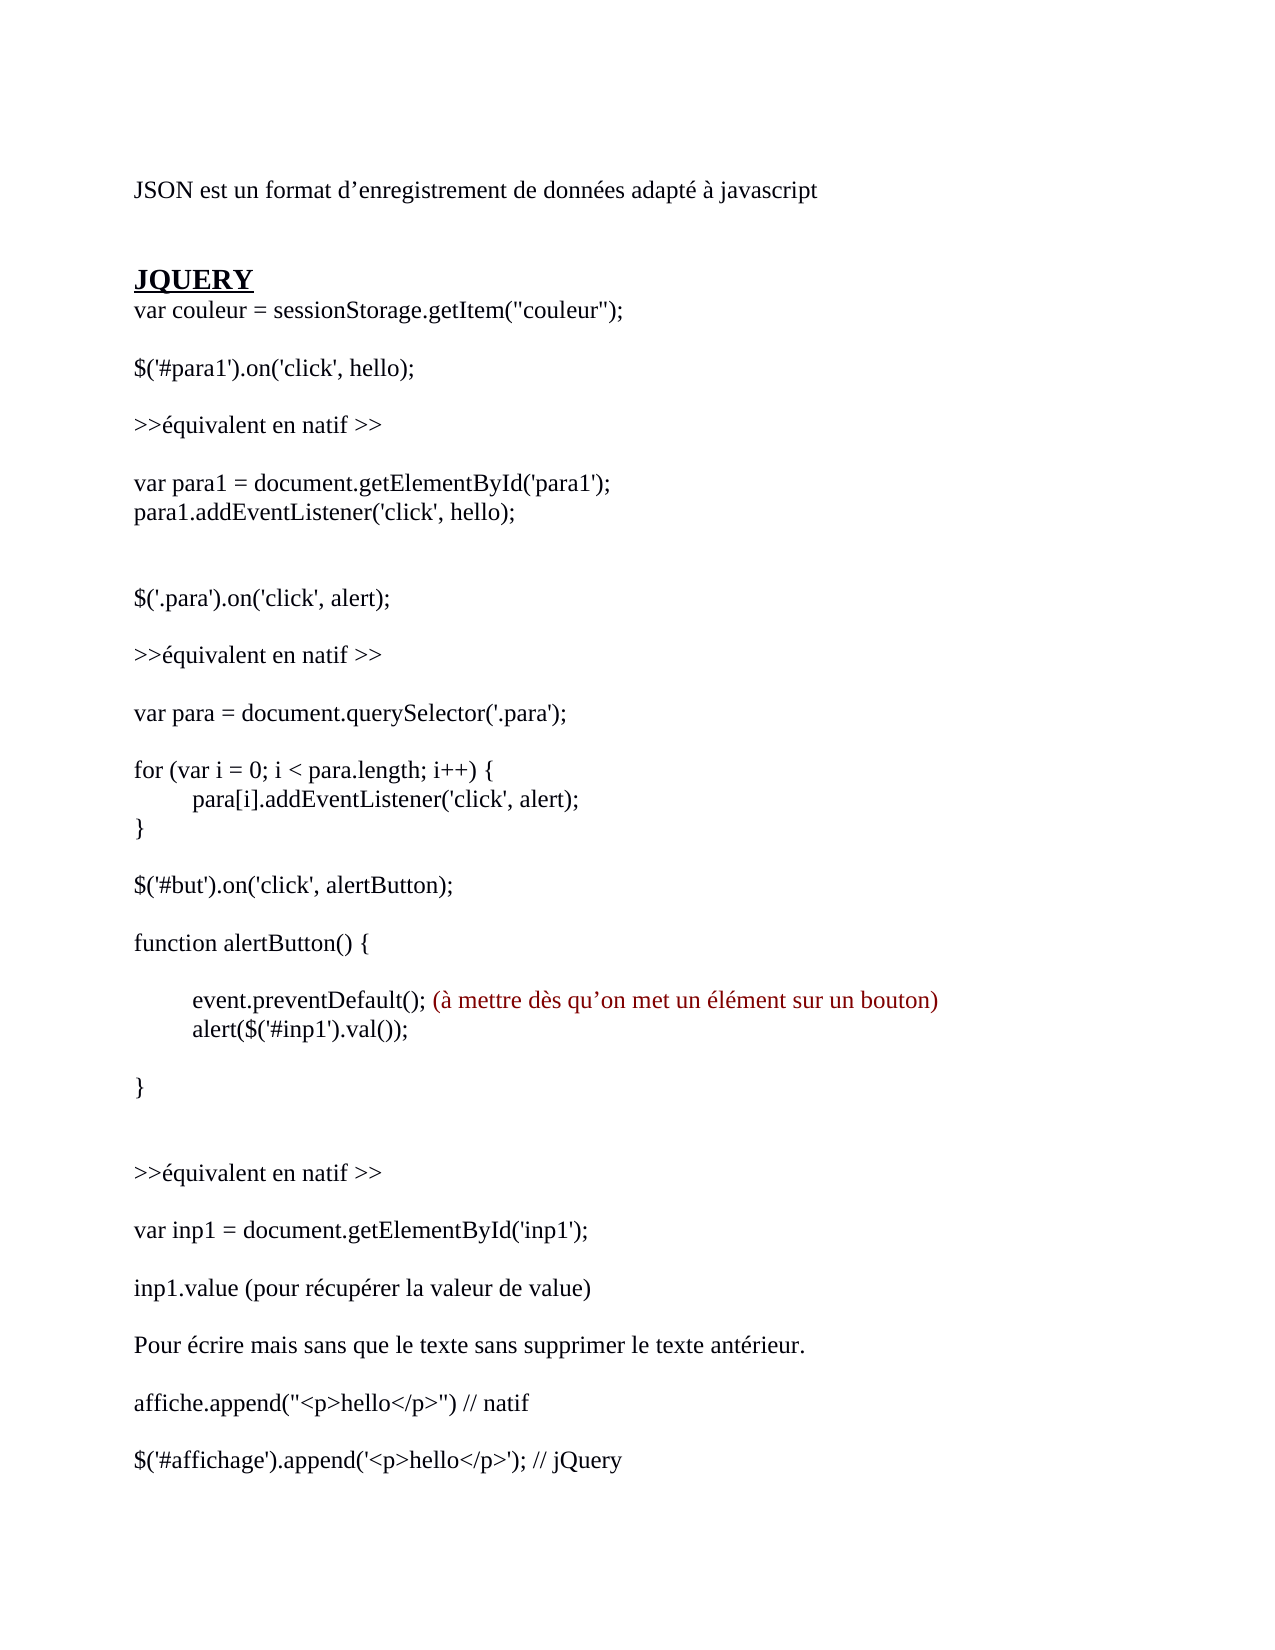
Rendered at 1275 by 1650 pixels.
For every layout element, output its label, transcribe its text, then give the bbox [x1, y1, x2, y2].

text inp1.value (pour récupérer la valeur de value) [134, 1273, 1157, 1302]
text var couleur = sessionStorage.getItem("couleur"); [134, 295, 1157, 324]
text JQUERY [134, 262, 1157, 295]
text JSON est un format d’enregistrement de données adapté à javascript [134, 176, 1157, 204]
text var para1 = document.getElementById('para1'); [134, 468, 1157, 497]
text para[i].addEventListener('click', alert); [134, 784, 1157, 813]
text $('.para').on('click', alert); [134, 583, 1157, 612]
text $('#affichage').append('<p>hello</p>'); // jQuery [134, 1445, 1157, 1474]
text alert($('#inp1').val()); [134, 1014, 1157, 1043]
text $('#para1').on('click', hello); [134, 353, 1157, 382]
text for (var i = 0; i < para.length; i++) { [134, 755, 1157, 784]
text >>équivalent en natif >> [134, 1158, 1157, 1187]
text Pour écrire mais sans que le texte sans supprimer le texte antérieur. [134, 1330, 1157, 1359]
text affiche.append("<p>hello</p>") // natif [134, 1388, 1157, 1417]
text para1.addEventListener('click', hello); [134, 497, 1157, 525]
text var para = document.querySelector('.para'); [134, 698, 1157, 727]
text } [134, 813, 1157, 842]
text >>équivalent en natif >> [134, 410, 1157, 439]
text event.preventDefault(); (à mettre dès qu’on met un élément sur un bouton) [134, 985, 1157, 1014]
text var inp1 = document.getElementById('inp1'); [134, 1215, 1157, 1244]
text } [134, 1072, 1157, 1100]
text $('#but').on('click', alertButton); [134, 870, 1157, 899]
text >>équivalent en natif >> [134, 640, 1157, 669]
text function alertButton() { [134, 928, 1157, 957]
